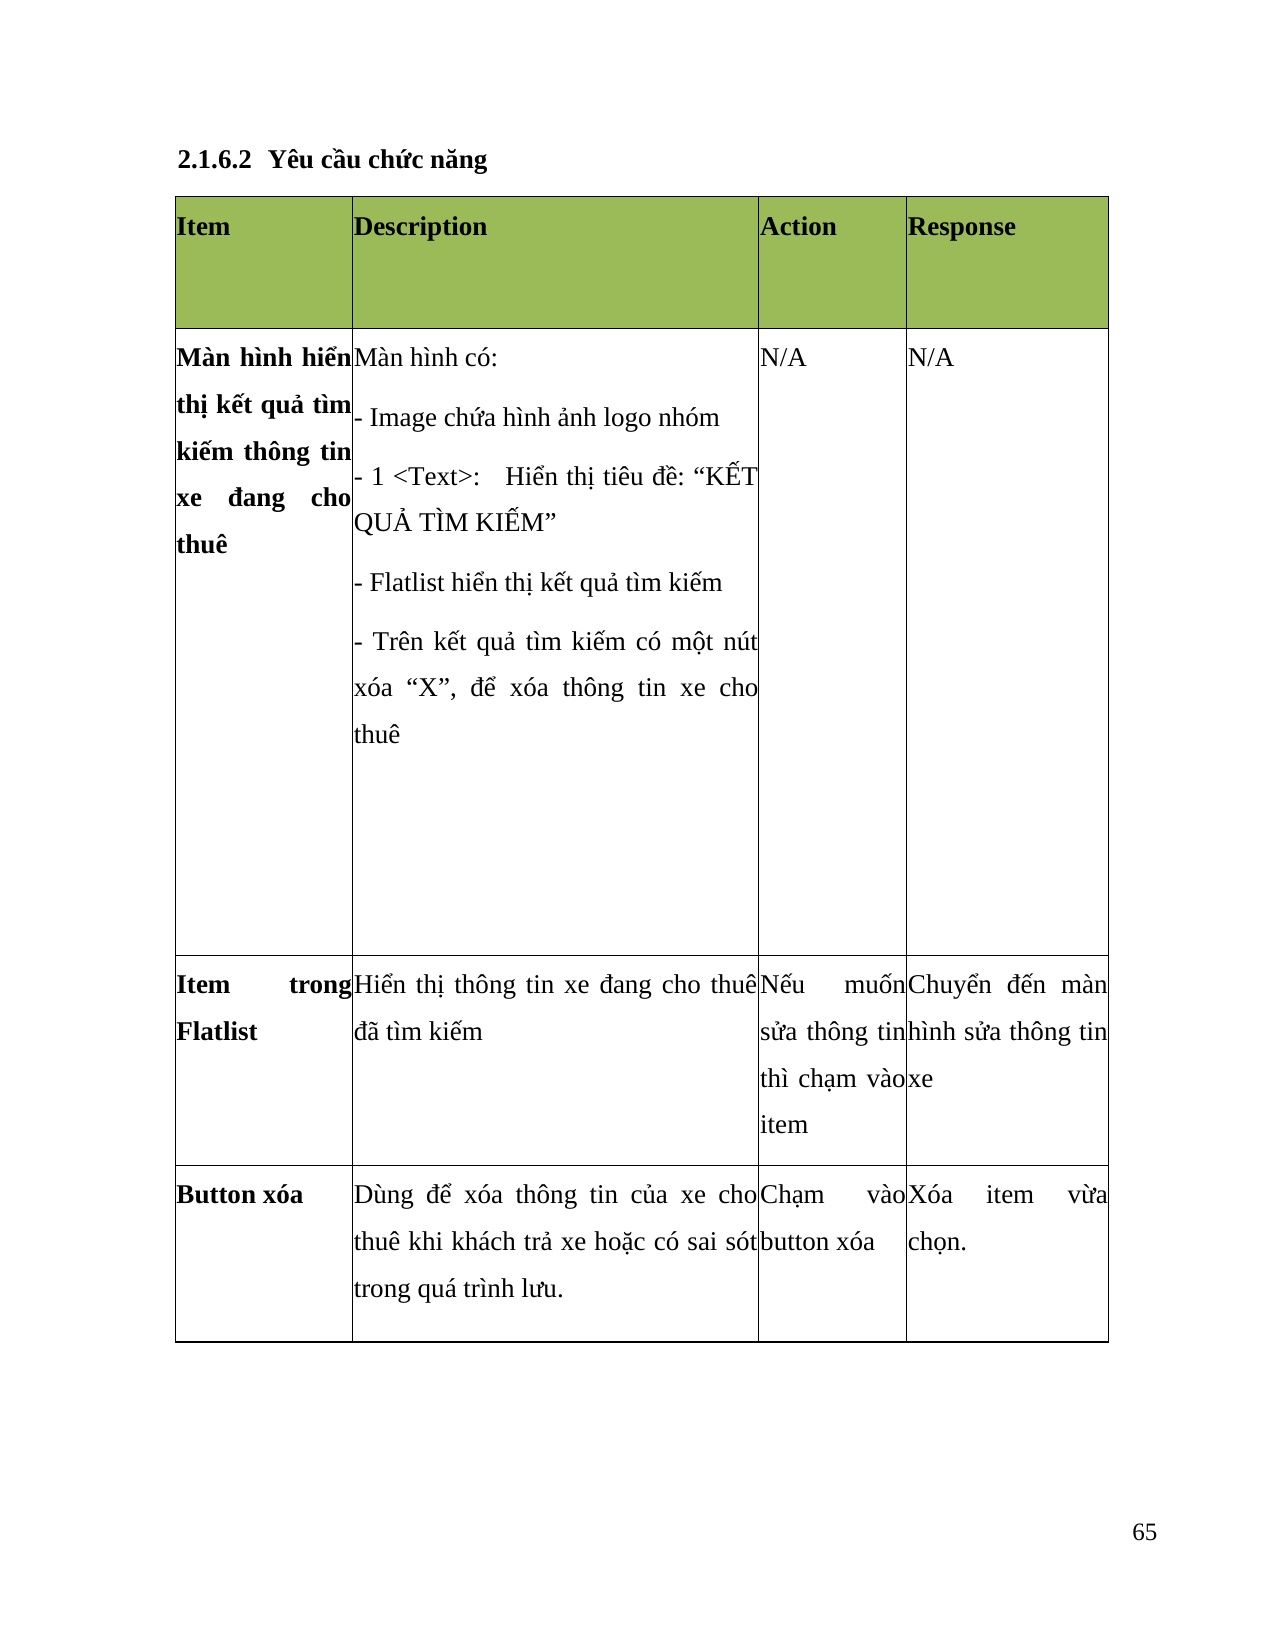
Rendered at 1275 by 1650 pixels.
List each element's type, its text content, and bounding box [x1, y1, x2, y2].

table_cell Item trong Flatlist [176, 956, 352, 1165]
table_cell Nếu muốn sửa thông tin thì chạm vào item [759, 956, 906, 1165]
table_cell Xóa item vừa chọn. [907, 1166, 1108, 1341]
table_cell Hiển thị thông tin xe đang cho thuê đã tìm kiếm [353, 956, 758, 1165]
table_cell Màn hình hiển thị kết quả tìm kiếm thông tin xe đang cho thuê [176, 329, 352, 955]
table_cell Button xóa [176, 1166, 352, 1341]
table_header Response [907, 197, 1108, 328]
table_cell N/A [907, 329, 1108, 955]
table_header Description [353, 197, 758, 328]
table_cell Chạm vào button xóa [759, 1166, 906, 1341]
table_cell Dùng để xóa thông tin của xe cho thuê khi khách trả xe hoặc có sai sót trong quá trình lưu. [353, 1166, 758, 1341]
table_cell Màn hình có: - Image chứa hình ảnh logo nhóm - 1 <Text>: Hiển thị tiêu đề: “KẾT QUẢ TÌM KIẾM” - Flatlist hiển thị kết quả tìm kiếm - Trên kết quả tìm kiếm có một nút xóa “X”, để xóa thông tin xe cho thuê [353, 329, 758, 955]
table_cell Chuyển đến màn hình sửa thông tin xe [907, 956, 1108, 1165]
table_header Action [759, 197, 906, 328]
subtitle Yêu cầu chức năng [177, 143, 1157, 174]
table_header Item [176, 197, 352, 328]
table_cell N/A [759, 329, 906, 955]
